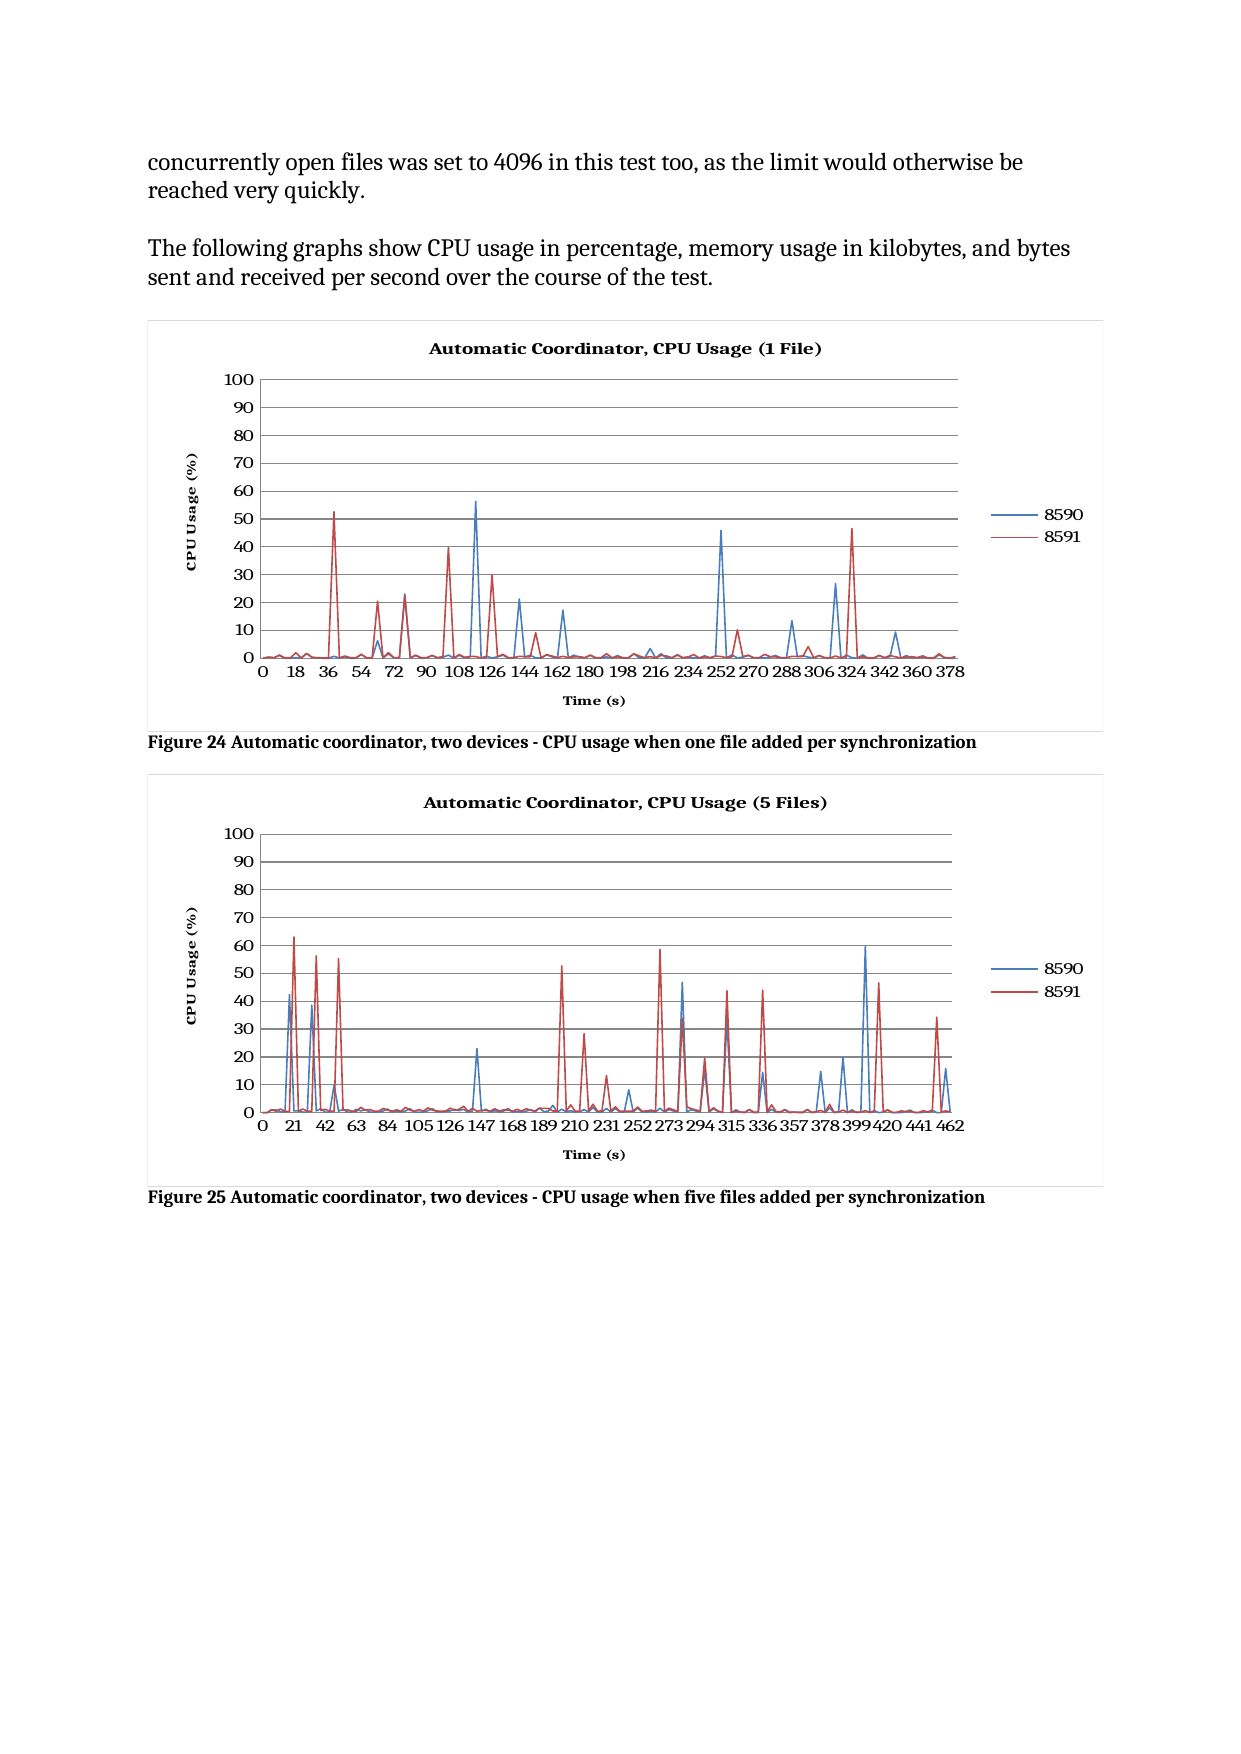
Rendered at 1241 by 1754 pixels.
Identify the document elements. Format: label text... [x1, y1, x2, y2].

text The following graphs show CPU usage in percentage, memory usage in kilobytes, and bytes sent and received per second over the course of the test. [148, 234, 1092, 291]
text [148, 148, 1092, 205]
text Figure 24 Automatic coordinator, two devices - CPU usage when one file added per synchronization [148, 732, 1092, 754]
text Figure 25 Automatic coordinator, two devices - CPU usage when five files added per synchronization [148, 1187, 1092, 1208]
